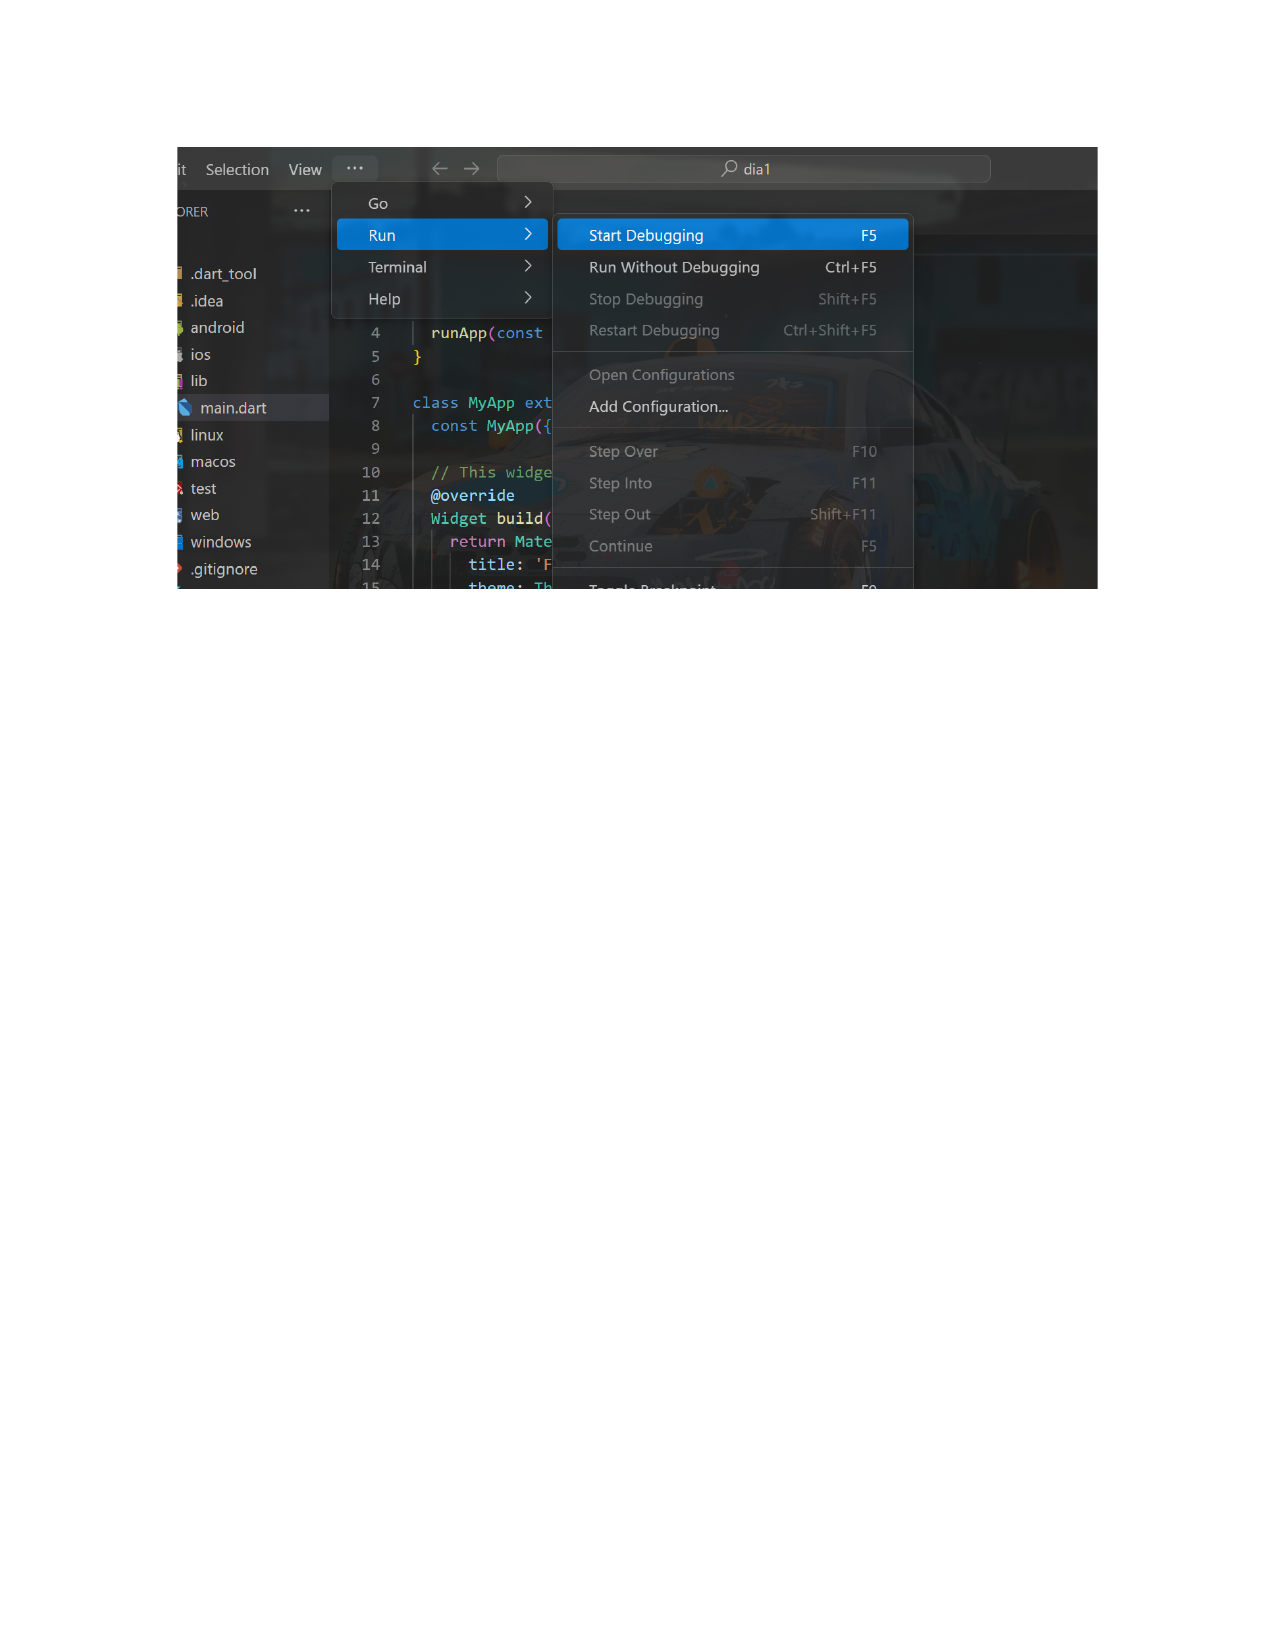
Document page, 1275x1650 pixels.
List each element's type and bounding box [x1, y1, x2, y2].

picture [177, 147, 1098, 589]
